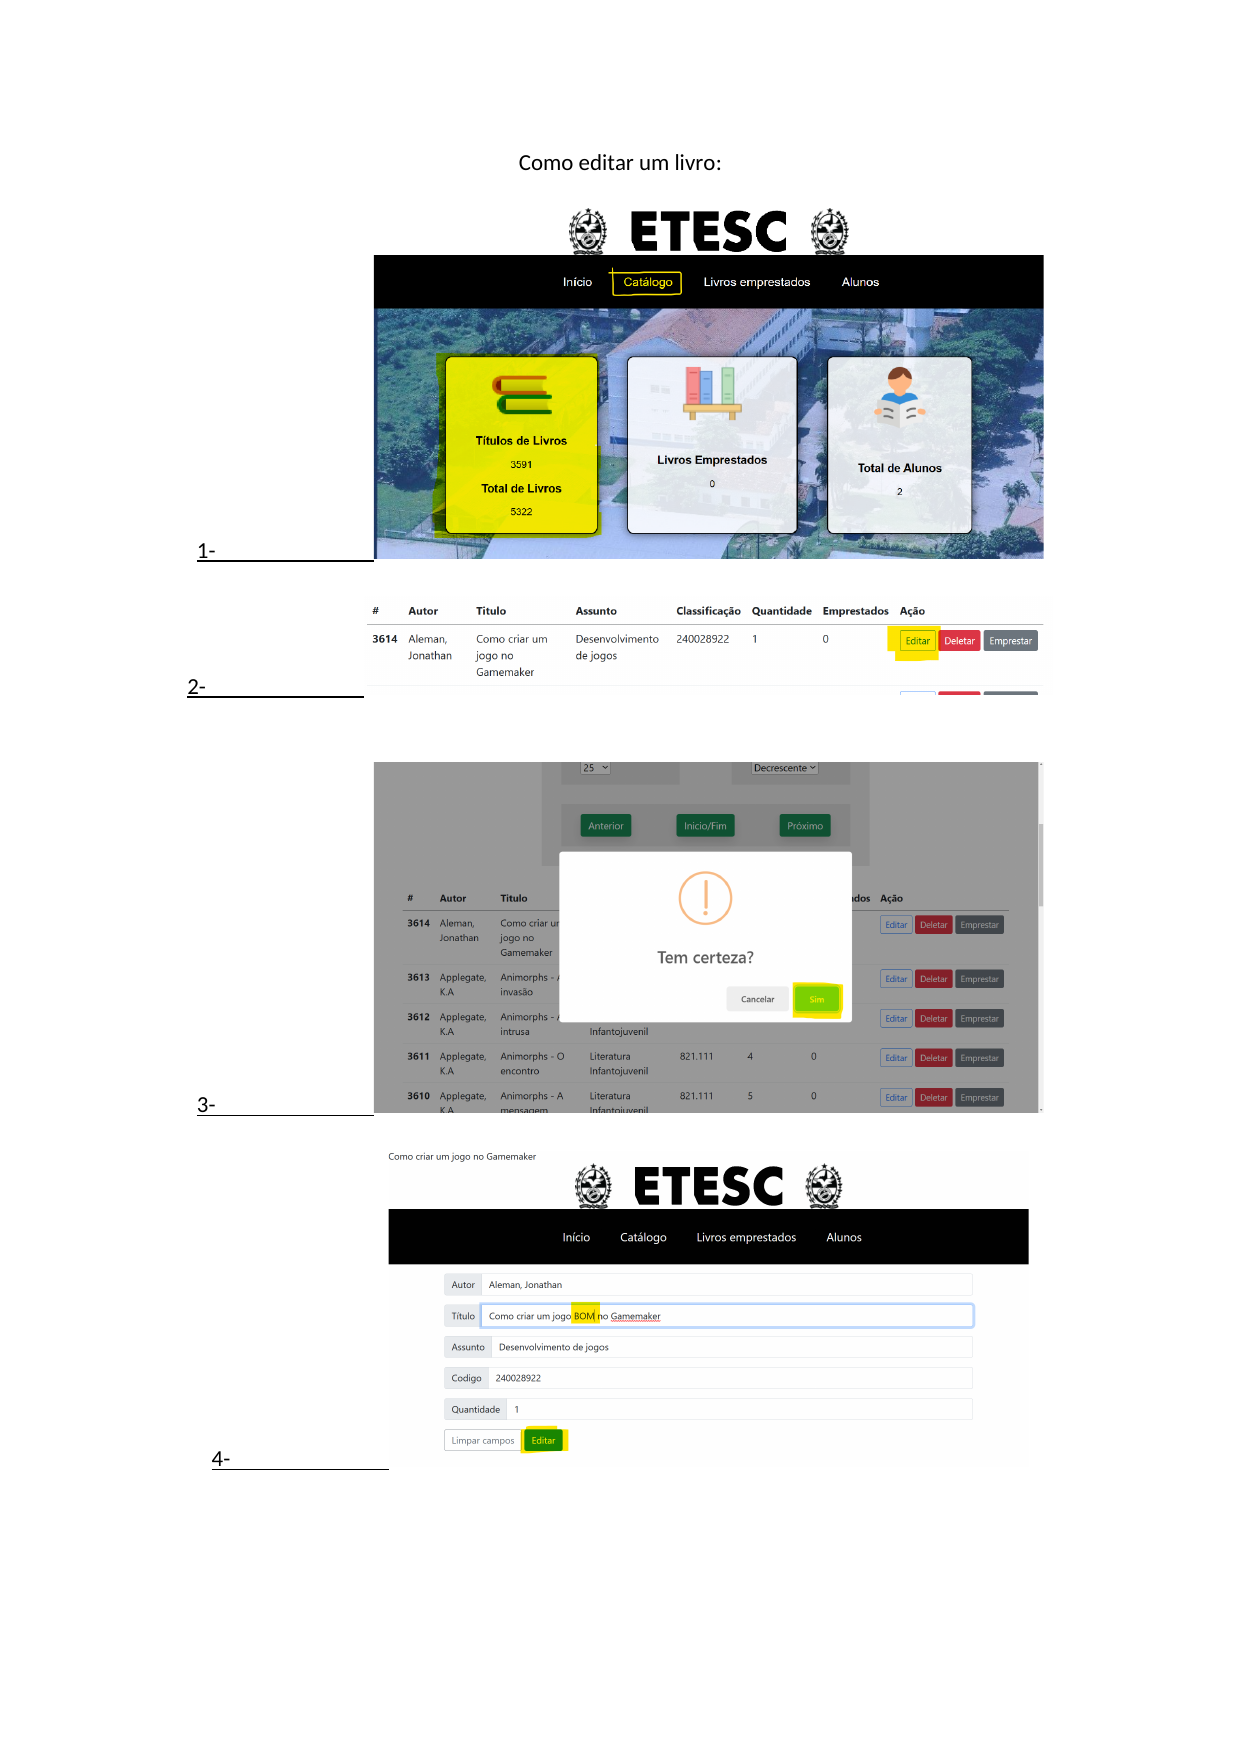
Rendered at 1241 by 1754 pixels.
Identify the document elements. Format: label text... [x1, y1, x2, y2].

picture [373, 208, 1044, 559]
picture [364, 596, 1054, 695]
picture [388, 1151, 1029, 1467]
picture [373, 762, 1044, 1113]
list Como editar um livro: [0, 148, 1240, 176]
